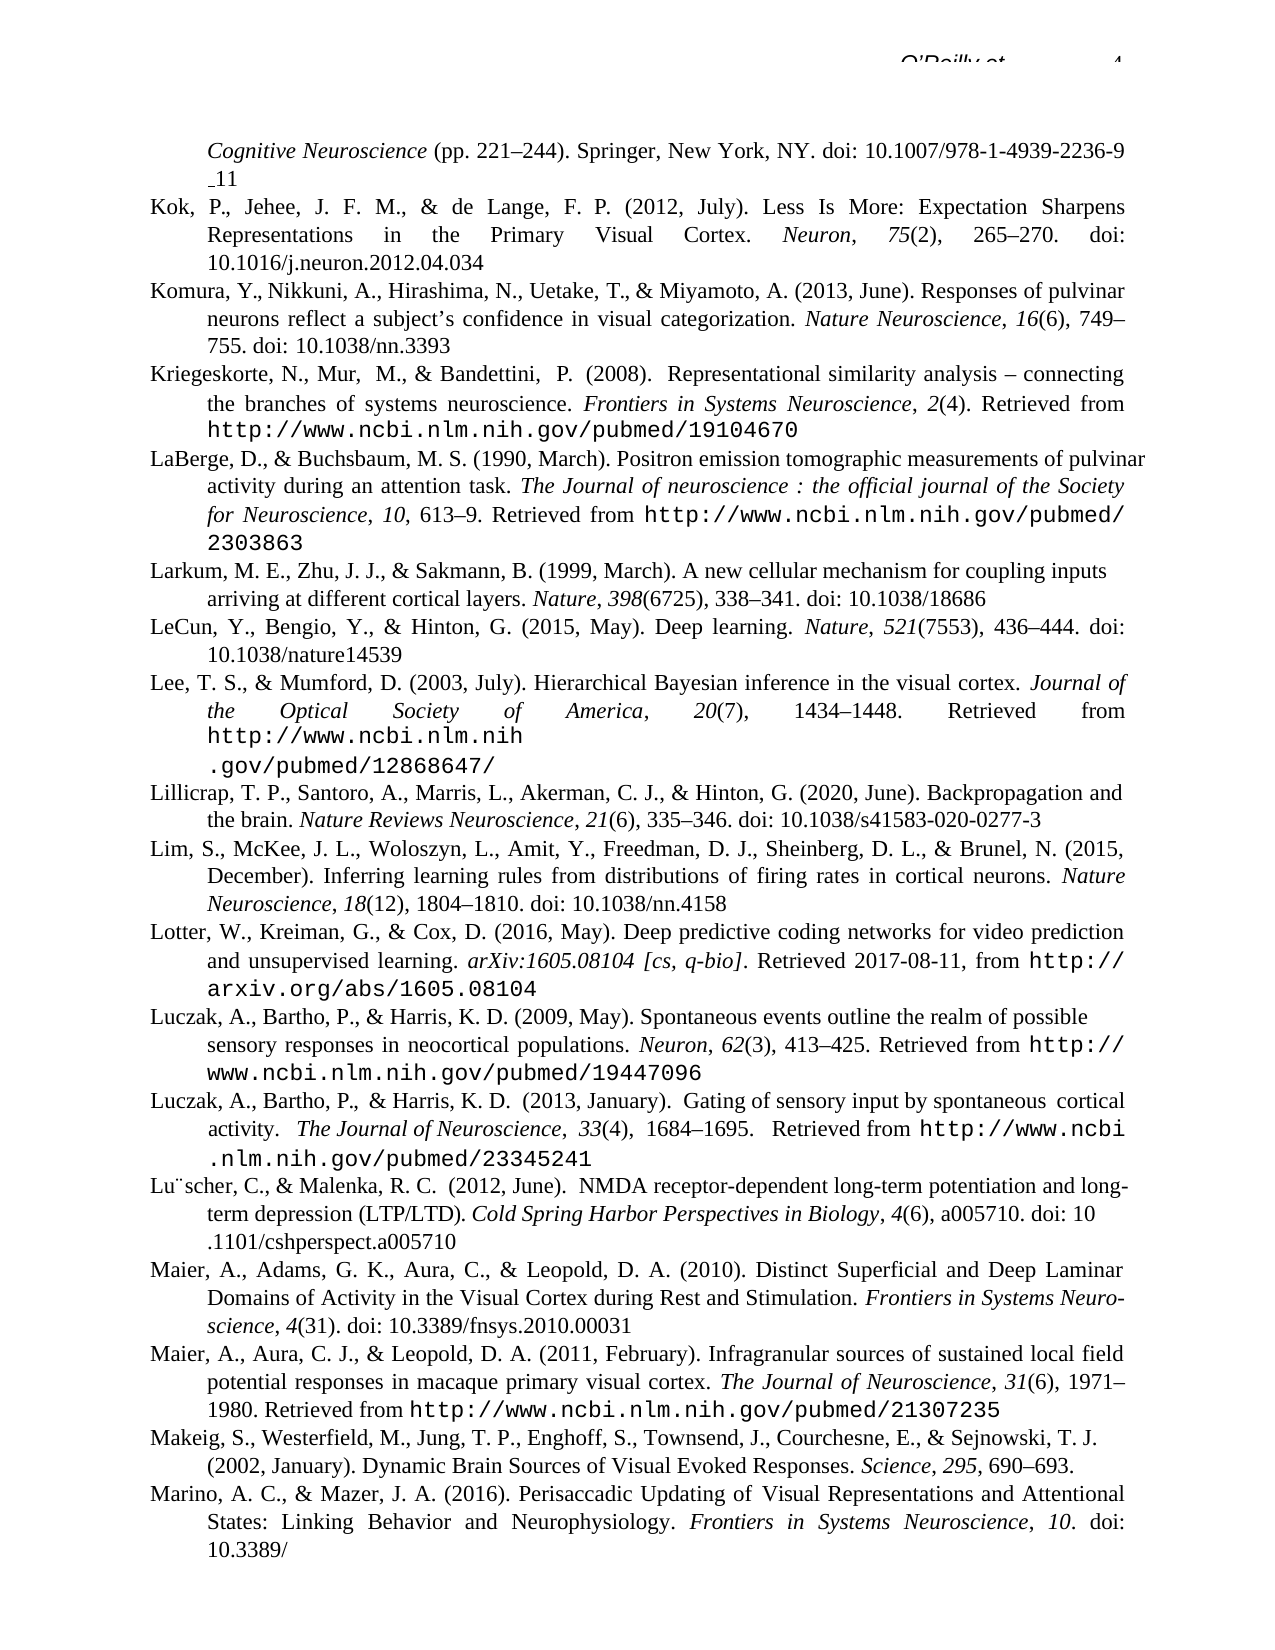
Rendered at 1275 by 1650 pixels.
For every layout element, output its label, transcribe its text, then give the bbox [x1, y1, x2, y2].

text Maier, A., Adams, G. K., Aura, C., & Leopold, D. A. (2010). Distinct Superficial and Deep Laminar Domains of Activity in the Visual Cortex during Rest and Stimulation. Frontiers in Systems Neuro- science, 4(31). doi: 10.3389/fnsys.2010.00031 [150, 1256, 1125, 1338]
text sensory responses in neocortical populations. Neuron, 62(3), 413–425. Retrieved from http:// www.ncbi.nlm.nih.gov/pubmed/19447096 [207, 1031, 1125, 1087]
text .gov/pubmed/12868647/ [207, 753, 1275, 779]
text activity during an attention task. The Journal of neuroscience : the official journal of the Society for Neuroscience, 10, 613–9. Retrieved from http://www.ncbi.nlm.nih.gov/pubmed/ 2303863 [207, 472, 1125, 557]
text Lu¨scher, C., & Malenka, R. C. (2012, June). NMDA receptor-dependent long-term potentiation and long- term depression (LTP/LTD). Cold Spring Harbor Perspectives in Biology, 4(6), a005710. doi: 10 [150, 1172, 1133, 1226]
text Marino, A. C., & Mazer, J. A. (2016). Perisaccadic Updating of Visual Representations and Attentional States: Linking Behavior and Neurophysiology. Frontiers in Systems Neuroscience, 10. doi: 10.3389/ [150, 1480, 1125, 1562]
text .1101/cshperspect.a005710 [207, 1228, 1275, 1254]
text activity. The Journal of Neuroscience, 33(4), 1684–1695. Retrieved from http://www.ncbi [137, 1115, 1125, 1144]
text Komura, Y., Nikkuni, A., Hirashima, N., Uetake, T., & Miyamoto, A. (2013, June). Responses of pulvinar neurons reflect a subject’s confidence in visual categorization. Nature Neuroscience, 16(6), 749–755. doi: 10.1038/nn.3393 [150, 277, 1125, 359]
text Makeig, S., Westerfield, M., Jung, T. P., Enghoff, S., Townsend, J., Courchesne, E., & Sejnowski, T. J. [150, 1426, 1275, 1450]
text Maier, A., Aura, C. J., & Leopold, D. A. (2011, February). Infragranular sources of sustained local field potential responses in macaque primary visual cortex. The Journal of Neuroscience, 31(6), 1971– 1980. Retrieved from http://www.ncbi.nlm.nih.gov/pubmed/21307235 [150, 1340, 1125, 1424]
text Luczak, A., Bartho, P., & Harris, K. D. (2009, May). Spontaneous events outline the realm of possible [150, 1005, 1275, 1029]
text LeCun, Y., Bengio, Y., & Hinton, G. (2015, May). Deep learning. Nature, 521(7553), 436–444. doi: 10.1038/nature14539 [150, 613, 1125, 667]
text LaBerge, D., & Buchsbaum, M. S. (1990, March). Positron emission tomographic measurements of pulvinar [150, 448, 1275, 471]
text arriving at different cortical layers. Nature, 398(6725), 338–341. doi: 10.1038/18686 [207, 585, 1275, 611]
text Kok, P., Jehee, J. F. M., & de Lange, F. P. (2012, July). Less Is More: Expectation Sharpens Representations in the Primary Visual Cortex. Neuron, 75(2), 265–270. doi: 10.1016/j.neuron.2012.04.034 [150, 193, 1125, 275]
text Larkum, M. E., Zhu, J. J., & Sakmann, B. (1999, March). A new cellular mechanism for coupling inputs [150, 559, 1275, 583]
text Cognitive Neuroscience (pp. 221–244). Springer, New York, NY. doi: 10.1007/978-1-4939-2236-9 11 [207, 137, 1125, 191]
text Lillicrap, T. P., Santoro, A., Marris, L., Akerman, C. J., & Hinton, G. (2020, June). Backpropagation and the brain. Nature Reviews Neuroscience, 21(6), 335–346. doi: 10.1038/s41583-020-0277-3 [150, 779, 1125, 833]
text Kriegeskorte, N., Mur, M., & Bandettini, P. (2008). Representational similarity analysis – connecting the branches of systems neuroscience. Frontiers in Systems Neuroscience, 2(4). Retrieved from http://www.ncbi.nlm.nih.gov/pubmed/19104670 [150, 361, 1125, 445]
text .nlm.nih.gov/pubmed/23345241 [207, 1146, 1275, 1172]
text Lotter, W., Kreiman, G., & Cox, D. (2016, May). Deep predictive coding networks for video prediction and unsupervised learning. arXiv:1605.08104 [cs, q-bio]. Retrieved 2017-08-11, from http:// arxiv.org/abs/1605.08104 [150, 918, 1125, 1003]
text Lim, S., McKee, J. L., Woloszyn, L., Amit, Y., Freedman, D. J., Sheinberg, D. L., & Brunel, N. (2015, December). Inferring learning rules from distributions of firing rates in cortical neurons. Nature Neuroscience, 18(12), 1804–1810. doi: 10.1038/nn.4158 [150, 834, 1125, 917]
text (2002, January). Dynamic Brain Sources of Visual Evoked Responses. Science, 295, 690–693. [207, 1452, 1275, 1478]
text Lee, T. S., & Mumford, D. (2003, July). Hierarchical Bayesian inference in the visual cortex. Journal of the Optical Society of America, 20(7), 1434–1448. Retrieved from http://www.ncbi.nlm.nih [150, 669, 1125, 751]
text Luczak, A., Bartho, P., & Harris, K. D. (2013, January). Gating of sensory input by spontaneous cortical [137, 1089, 1125, 1113]
